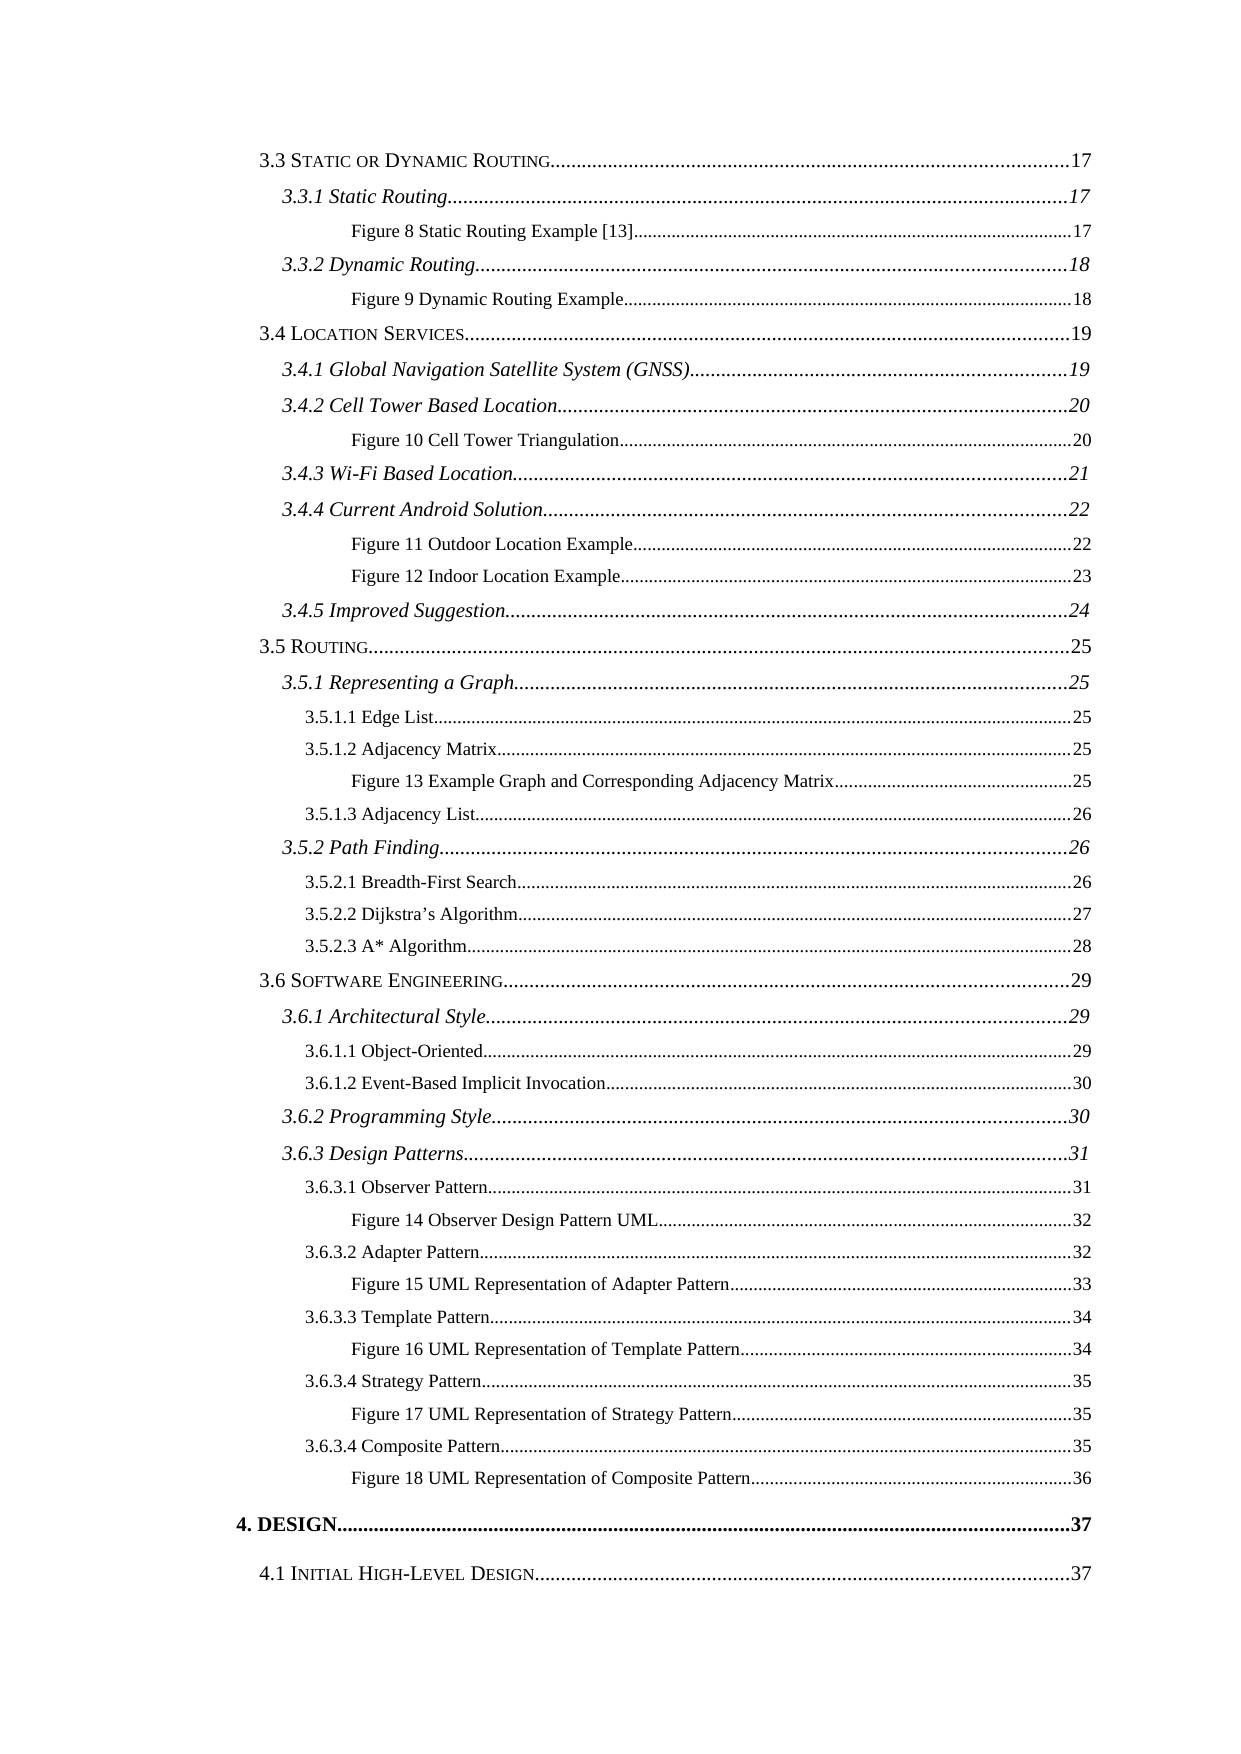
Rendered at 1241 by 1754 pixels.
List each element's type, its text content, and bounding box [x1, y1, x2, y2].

text Figure 11 Outdoor Location Example 22 [351, 533, 1092, 554]
text Figure 15 UML Representation of Adapter Pattern 33 [351, 1273, 1092, 1295]
text 3.6.1.1 Object-Oriented 29 [305, 1040, 1092, 1061]
text Figure 14 Observer Design Pattern UML 32 [351, 1209, 1092, 1230]
text 3.5.2.2 Dijkstra’s Algorithm 27 [305, 903, 1092, 925]
text 3.4.1 Global Navigation Satellite System (GNSS) 19 [282, 356, 1092, 381]
text Figure 17 UML Representation of Strategy Pattern 35 [351, 1402, 1092, 1424]
text 3.6.1 Architectural Style 29 [282, 1004, 1092, 1028]
text 3.4.3 Wi-Fi Based Location 21 [282, 461, 1092, 485]
text Figure 9 Dynamic Routing Example 18 [351, 288, 1092, 310]
text 3.6.3.2 Adapter Pattern 32 [305, 1241, 1092, 1263]
text 3.6.2 Programming Style 30 [282, 1104, 1092, 1128]
text 3.4.5 Improved Suggestion 24 [282, 597, 1092, 622]
text 3.4.2 Cell Tower Based Location 20 [282, 392, 1092, 417]
text 3.3.1 Static Routing 17 [282, 184, 1092, 208]
text 3.5.1.3 Adjacency List 26 [305, 802, 1092, 824]
text 3.5.1 Representing a Graph 25 [282, 669, 1092, 694]
text 3.4.4 Current Android Solution 22 [282, 497, 1092, 521]
text Figure 13 Example Graph and Corresponding Adjacency Matrix 25 [351, 770, 1092, 792]
text Figure 10 Cell Tower Triangulation 20 [351, 428, 1092, 450]
text 3.3.2 Dynamic Routing 18 [282, 252, 1092, 276]
text 4. Design 37 [236, 1512, 1092, 1536]
text 3.5 Routing 25 [259, 633, 1092, 658]
text 3.5.1.2 Adjacency Matrix 25 [305, 738, 1092, 759]
text 3.5.2 Path Finding 26 [282, 835, 1092, 859]
text 3.5.2.3 A* Algorithm 28 [305, 935, 1092, 957]
text 3.6.1.2 Event-Based Implicit Invocation 30 [305, 1072, 1092, 1094]
text 3.5.1.1 Edge List 25 [305, 706, 1092, 727]
text Figure 12 Indoor Location Example 23 [351, 565, 1092, 587]
text 3.6 Software Engineering 29 [259, 968, 1092, 992]
text 3.3 Static or Dynamic Routing 17 [259, 148, 1092, 172]
text 3.6.3.3 Template Pattern 34 [305, 1306, 1092, 1327]
text 3.6.3.1 Observer Pattern 31 [305, 1176, 1092, 1198]
text 3.4 Location Services 19 [259, 320, 1092, 344]
text Figure 18 UML Representation of Composite Pattern 36 [351, 1467, 1092, 1489]
text 3.5.2.1 Breadth-First Search 26 [305, 871, 1092, 892]
text Figure 16 UML Representation of Template Pattern 34 [351, 1338, 1092, 1359]
text 3.6.3.4 Strategy Pattern 35 [305, 1370, 1092, 1392]
text Figure 8 Static Routing Example [13] 17 [351, 220, 1092, 241]
text 3.6.3.4 Composite Pattern 35 [305, 1435, 1092, 1456]
text 3.6.3 Design Patterns 31 [282, 1140, 1092, 1164]
text 4.1 Initial High-Level Design 37 [259, 1560, 1092, 1584]
